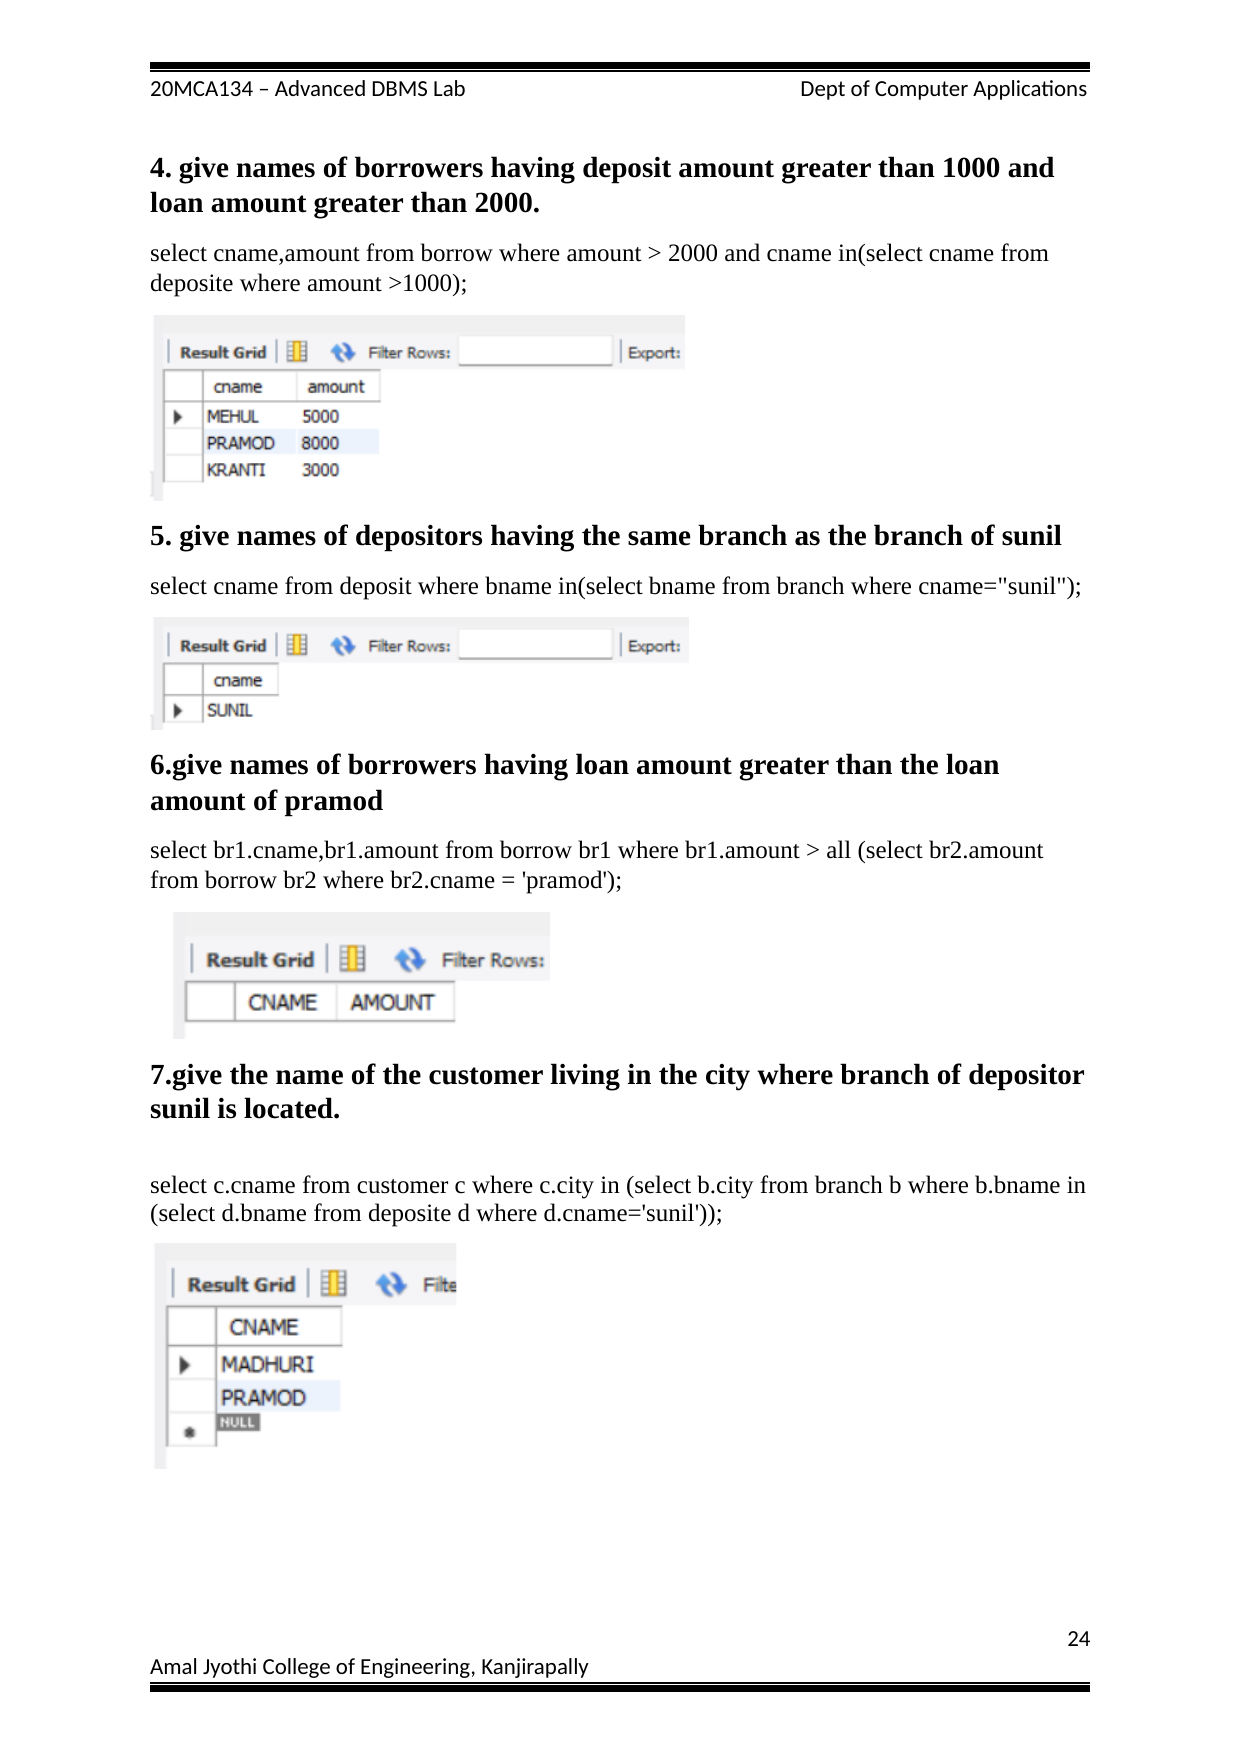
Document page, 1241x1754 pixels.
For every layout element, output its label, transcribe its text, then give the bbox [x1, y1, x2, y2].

text select cname from deposit where bname in(select bname from branch where cname="sunil"); [150, 571, 1090, 599]
text sunil is located. [150, 1091, 1090, 1124]
picture [150, 912, 550, 1039]
text 4. give names of borrowers having deposit amount greater than 1000 and loan amount greater than 2000. [150, 150, 1090, 219]
picture [150, 617, 689, 730]
picture [150, 315, 686, 501]
text 6.give names of borrowers having loan amount greater than the loan amount of pramod [150, 747, 1090, 817]
text 7.give the name of the customer living in the city where branch of depositor [150, 1057, 1090, 1091]
picture [150, 1243, 457, 1469]
text select cname,amount from borrow where amount > 2000 and cname in(select cname from deposite where amount >1000); [150, 238, 1090, 297]
text select br1.cname,br1.amount from borrow br1 where br1.amount > all (select br2.amount from borrow br2 where br2.cname = 'pramod'); [150, 835, 1090, 894]
text 5. give names of depositors having the same branch as the branch of sunil [150, 518, 1090, 552]
text select c.cname from customer c where c.city in (select b.city from branch b where b.bname in (select d.bname from deposite d where d.cname='sunil')); [150, 1170, 1090, 1227]
